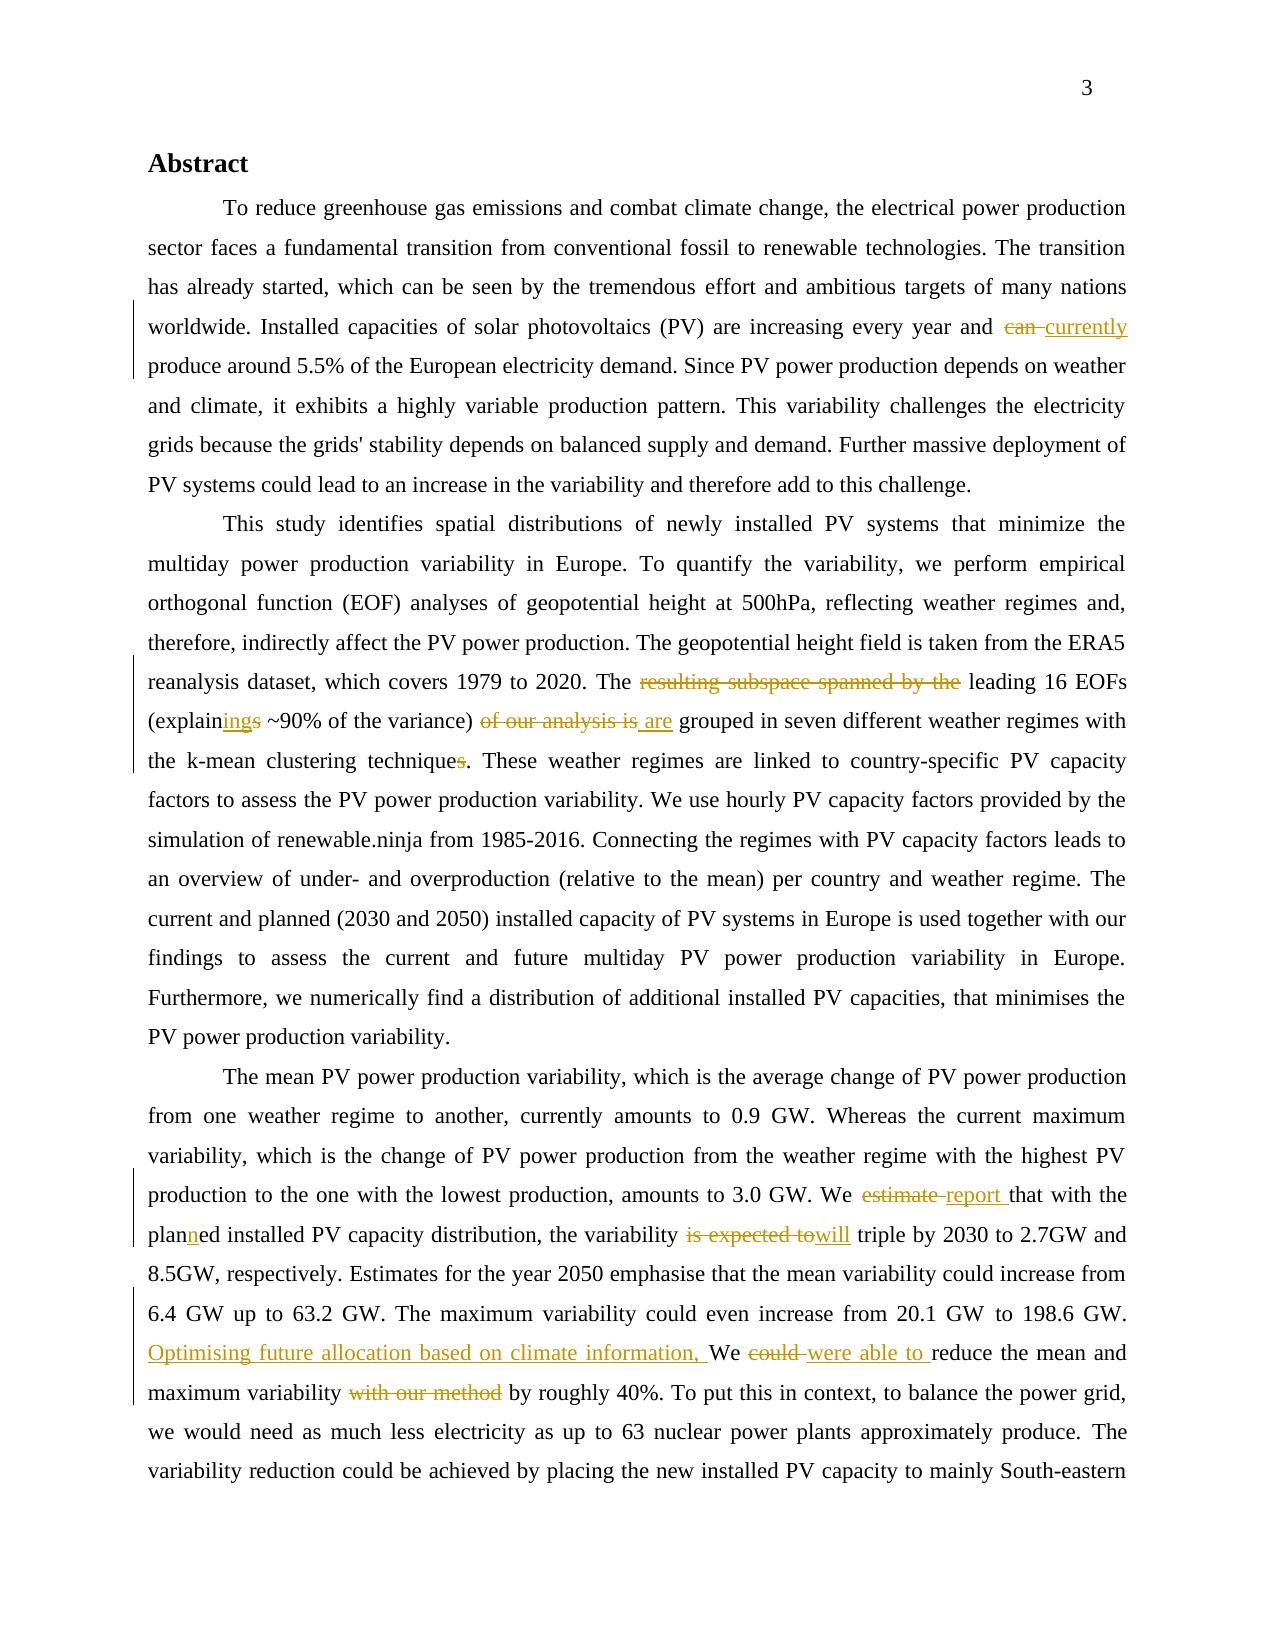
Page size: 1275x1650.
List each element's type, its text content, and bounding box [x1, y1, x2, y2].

text To reduce greenhouse gas emissions and combat climate change, the electrical power production sector faces a fundamental transition from conventional fossil to renewable technologies. The transition has already started, which can be seen by the tremendous effort and ambitious targets of many nations worldwide. Installed capacities of solar photovoltaics (PV) are increasing every year and produce around 5.5% of the European electricity demand. Since PV power production depends on weather and climate, it exhibits a highly variable production pattern. This variability challenges the electricity grids because the grids' stability depends on balanced supply and demand. Further massive deployment of PV systems could lead to an increase in the variability and therefore add to this challenge. [148, 194, 1127, 497]
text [148, 1063, 1127, 1484]
text Abstract [148, 148, 1127, 179]
text This study identifies spatial distributions of newly installed PV systems that minimize the multiday power production variability in Europe. To quantify the variability, we perform empirical orthogonal function (EOF) analyses of geopotential height at 500hPa, reflecting weather regimes and, therefore, indirectly affect the PV power production. The geopotential height field is taken from the ERA5 reanalysis dataset, which covers 1979 to 2020. The leading 16 EOFs (explain ~90% of the variance) grouped in seven different weather regimes with the k-mean clustering technique. These weather regimes are linked to country-specific PV capacity factors to assess the PV power production variability. We use hourly PV capacity factors provided by the simulation of renewable.ninja from 1985-2016. Connecting the regimes with PV capacity factors leads to an overview of under- and overproduction (relative to the mean) per country and weather regime. The current and planned (2030 and 2050) installed capacity of PV systems in Europe is used together with our findings to assess the current and future multiday PV power production variability in Europe. Furthermore, we numerically find a distribution of additional installed PV capacities, that minimises the PV power production variability. [148, 510, 1127, 1050]
